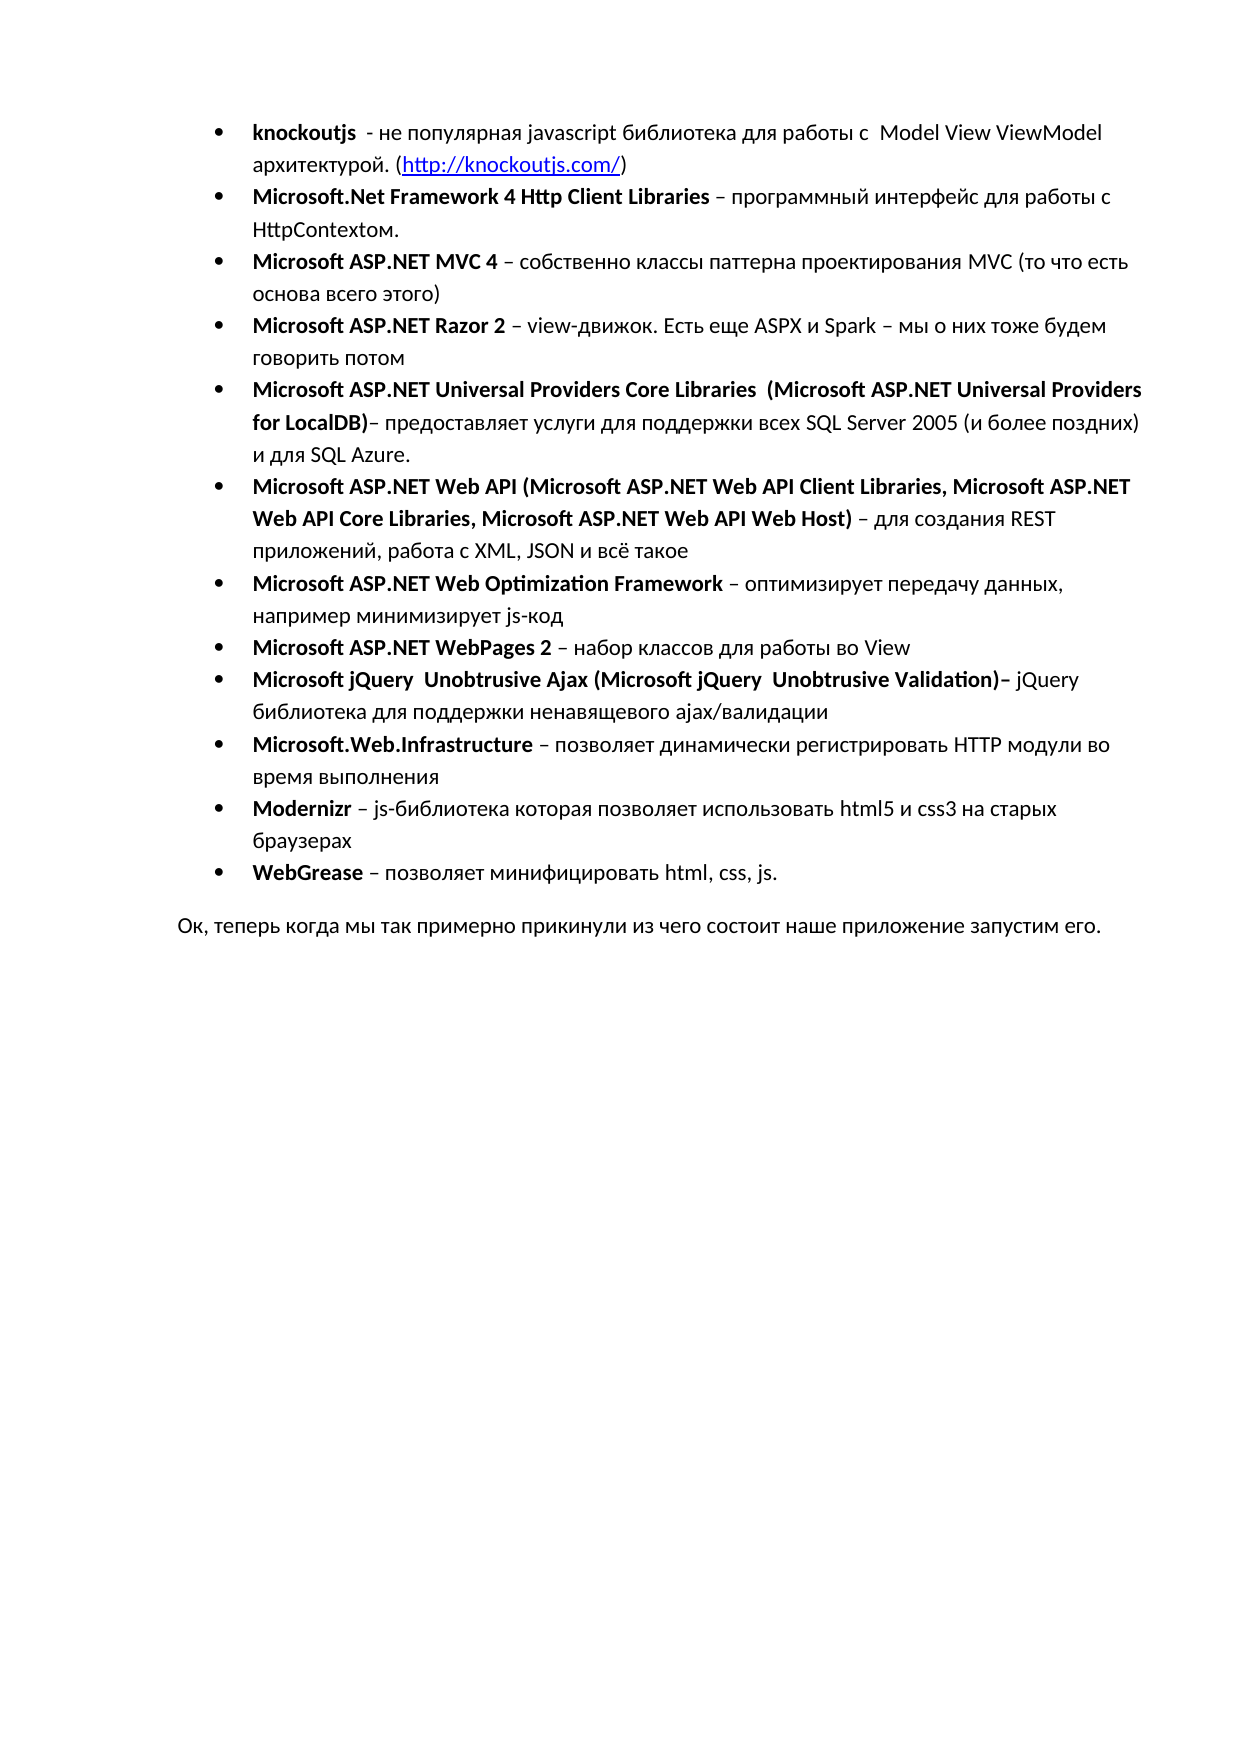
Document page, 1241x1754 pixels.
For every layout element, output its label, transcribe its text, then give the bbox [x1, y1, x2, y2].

list knockoutjs - не популярная javascript библиотека для работы с Model View ViewModel архитектурой. (http://knockoutjs.com/) [215, 118, 1152, 178]
list Modernizr – js-библиотека которая позволяет использовать html5 и css3 на старых браузерах [215, 794, 1152, 854]
list Microsoft ASP.NET WebPages 2 – набор классов для работы во View [215, 633, 1152, 661]
list Microsoft jQuery Unobtrusive Ajax (Microsoft jQuery Unobtrusive Validation)– jQuery библиотека для поддержки ненавящевого ajax/валидации [215, 665, 1152, 726]
list Microsoft ASP.NET Web Optimization Framework – оптимизирует передачу данных, например минимизирует js-код [215, 569, 1152, 629]
text Ок, теперь когда мы так примерно прикинули из чего состоит наше приложение запустим его. [177, 911, 1152, 939]
list Microsoft ASP.NET Web API (Microsoft ASP.NET Web API Client Libraries, Microsoft ASP.NET Web API Core Libraries, Microsoft ASP.NET Web API Web Host) – для создания REST приложений, работа с XML, JSON и всё такое [215, 472, 1152, 564]
list Microsoft ASP.NET Universal Providers Core Libraries (Microsoft ASP.NET Universal Providers for LocalDB)– предоставляет услуги для поддержки всех SQL Server 2005 (и более поздних) и для SQL Azure. [215, 376, 1152, 468]
list WebGrease – позволяет минифицировать html, css, js. [215, 858, 1152, 886]
list Microsoft.Net Framework 4 Http Client Libraries – программный интерфейс для работы с HttpContextом. [215, 182, 1152, 243]
list Microsoft.Web.Infrastructure – позволяет динамически регистрировать HTTP модули во время выполнения [215, 730, 1152, 790]
list Microsoft ASP.NET MVC 4 – собственно классы паттерна проектирования MVC (то что есть основа всего этого) [215, 247, 1152, 307]
list Microsoft ASP.NET Razor 2 – view-движок. Есть еще ASPX и Spark – мы о них тоже будем говорить потом [215, 311, 1152, 371]
